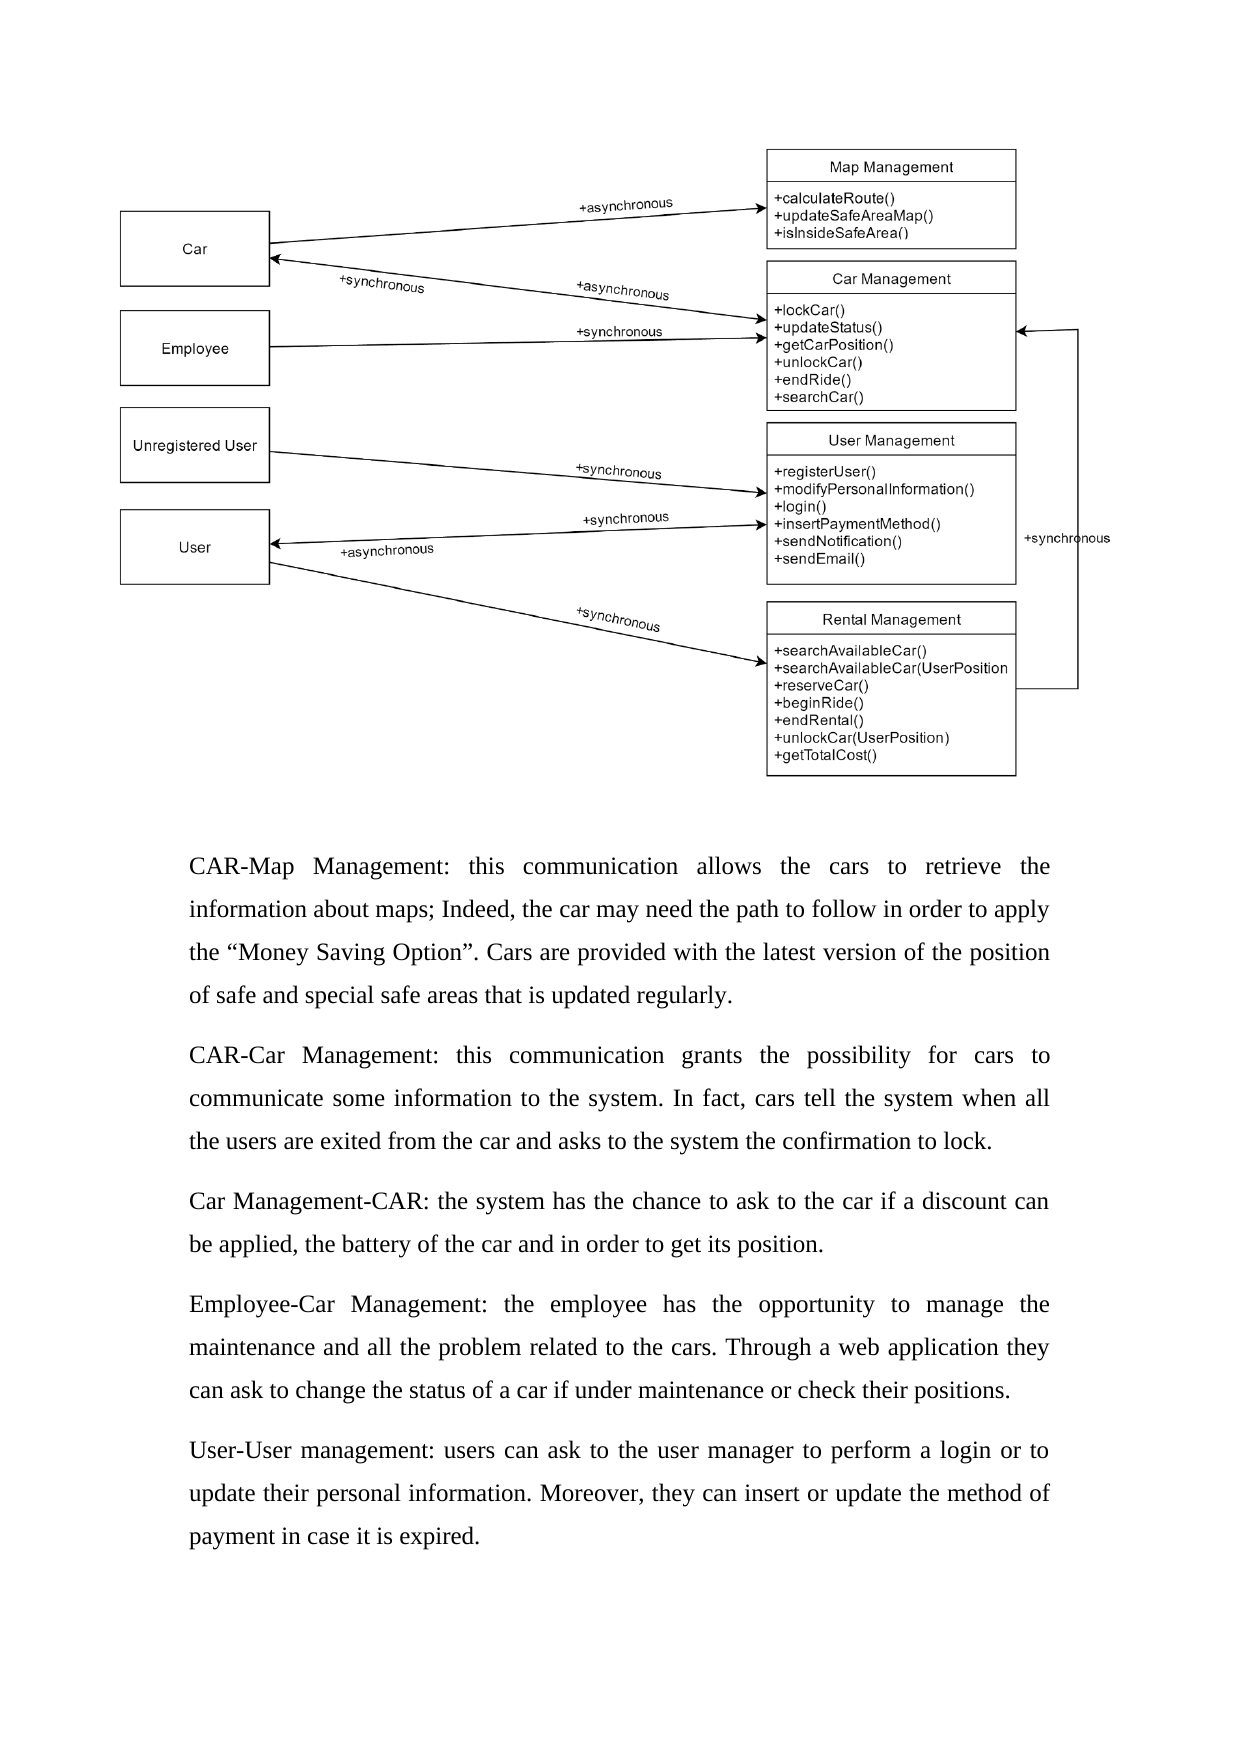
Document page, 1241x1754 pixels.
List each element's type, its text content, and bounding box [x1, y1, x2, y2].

text User-User management: users can ask to the user manager to perform a login or to update their personal information. Moreover, they can insert or update the method of payment in case it is expired. [189, 1435, 1051, 1550]
picture [118, 147, 1123, 781]
text Car Management-CAR: the system has the chance to ask to the car if a discount can be applied, the battery of the car and in order to get its position. [189, 1186, 1051, 1258]
text CAR-Car Management: this communication grants the possibility for cars to communicate some information to the system. In fact, cars tell the system when all the users are exited from the car and asks to the system the confirmation to lock. [189, 1040, 1051, 1155]
text CAR-Map Management: this communication allows the cars to retrieve the information about maps; Indeed, the car may need the path to follow in order to apply the “Money Saving Option”. Cars are provided with the latest version of the position of safe and special safe areas that is updated regularly. [189, 851, 1051, 1009]
text Employee-Car Management: the employee has the opportunity to manage the maintenance and all the problem related to the cars. Through a web application they can ask to change the status of a car if under maintenance or check their positions. [189, 1289, 1051, 1404]
